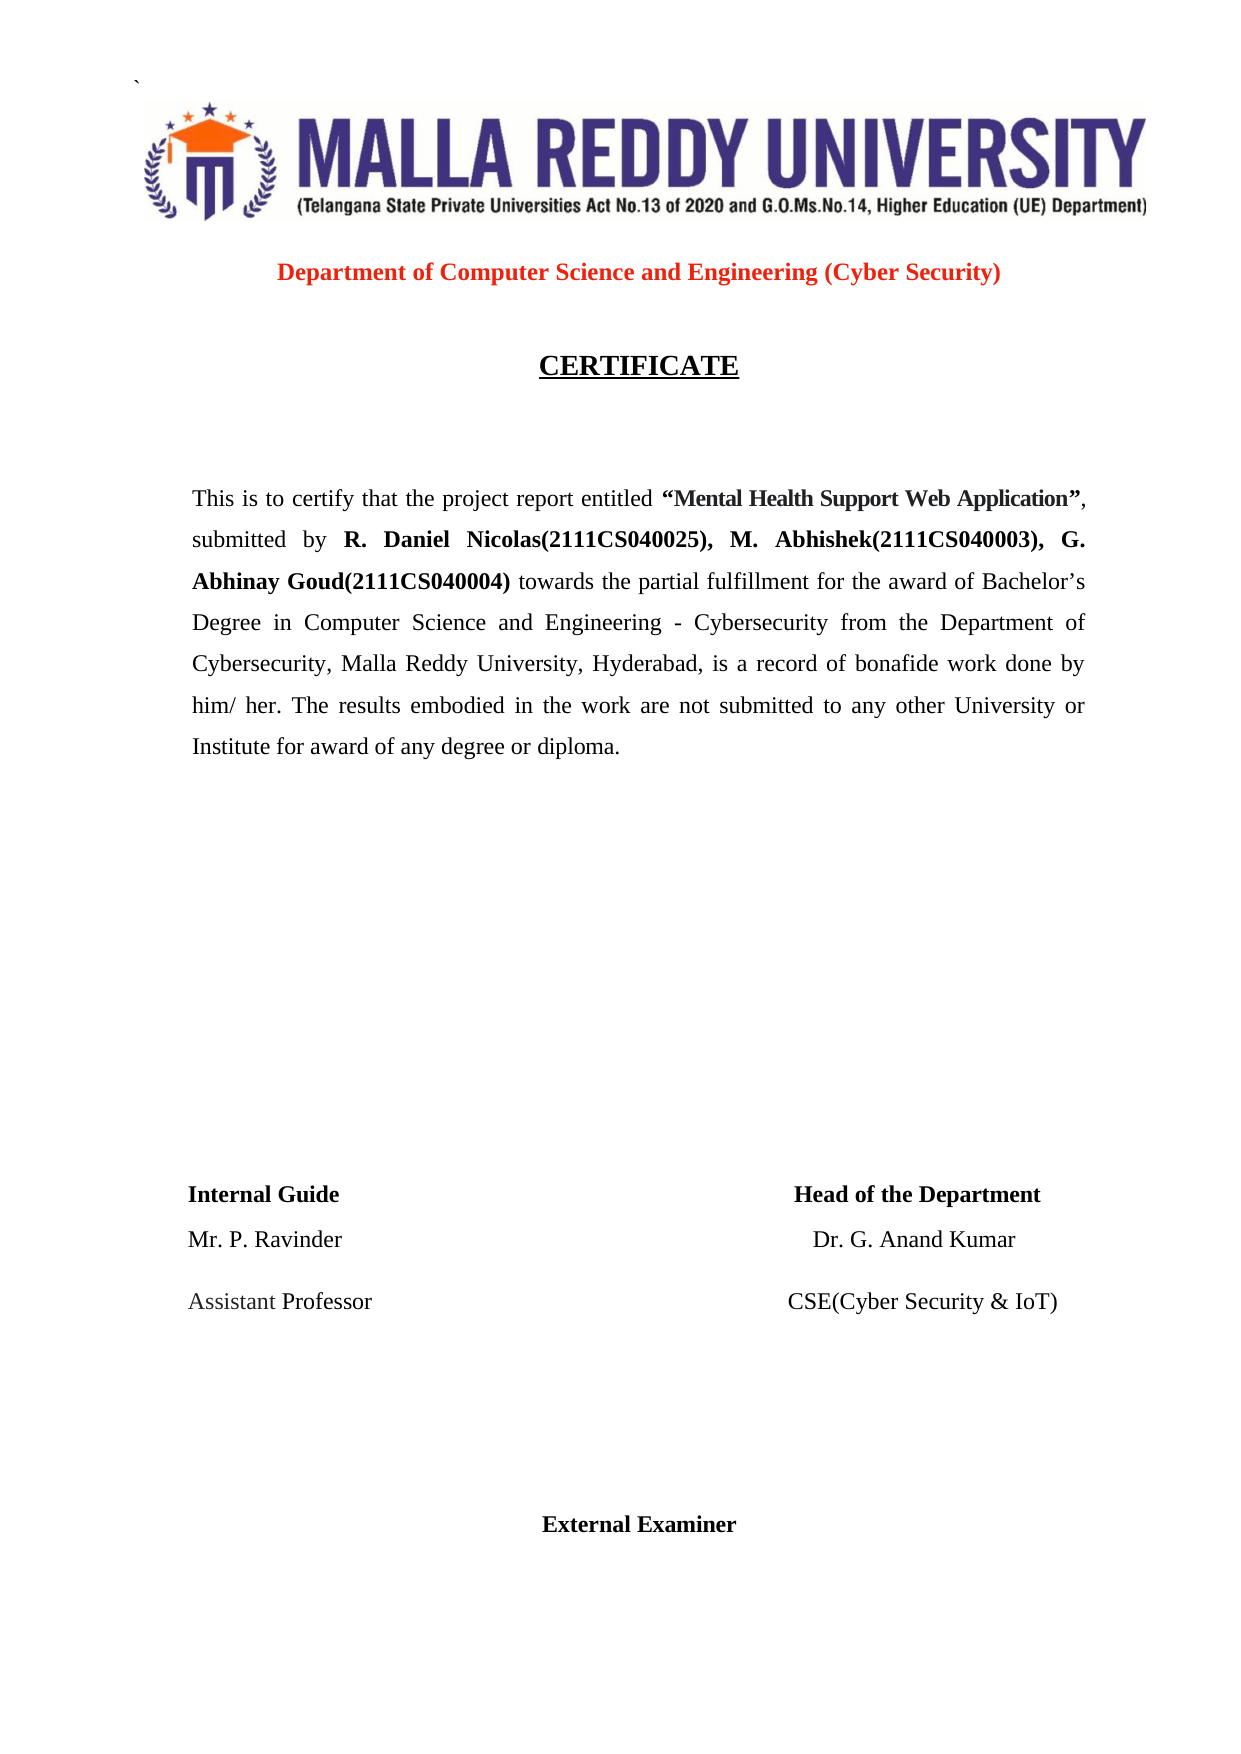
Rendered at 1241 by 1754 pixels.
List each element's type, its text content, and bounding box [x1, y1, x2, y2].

subtitle External Examiner [246, 1510, 1033, 1538]
text Assistant Professor CSE(Cyber Security & IoT) [188, 1287, 1069, 1315]
subtitle This is to certify that the project report entitled “Mental Health Support Web Application”, submitted by R. Daniel Nicolas(2111CS040025), M. Abhishek(2111CS040003), G. Abhinay Goud(2111CS040004) towards the partial fulfillment for the award of Bachelor’s Degree in Computer Science and Engineering - Cybersecurity from the Department of Cybersecurity, Malla Reddy University, Hyderabad, is a record of bonafide work done by him/ her. The results embodied in the work are not submitted to any other University or Institute for award of any degree or diploma. [192, 484, 1086, 760]
text CERTIFICATE [246, 348, 1032, 381]
subtitle Internal Guide Head of the Department [188, 1180, 1137, 1208]
text Mr. P. Ravinder Dr. G. Anand Kumar [188, 1226, 1069, 1253]
picture [144, 101, 1147, 221]
text Department of Computer Science and Engineering (Cyber Security) [246, 257, 1032, 286]
